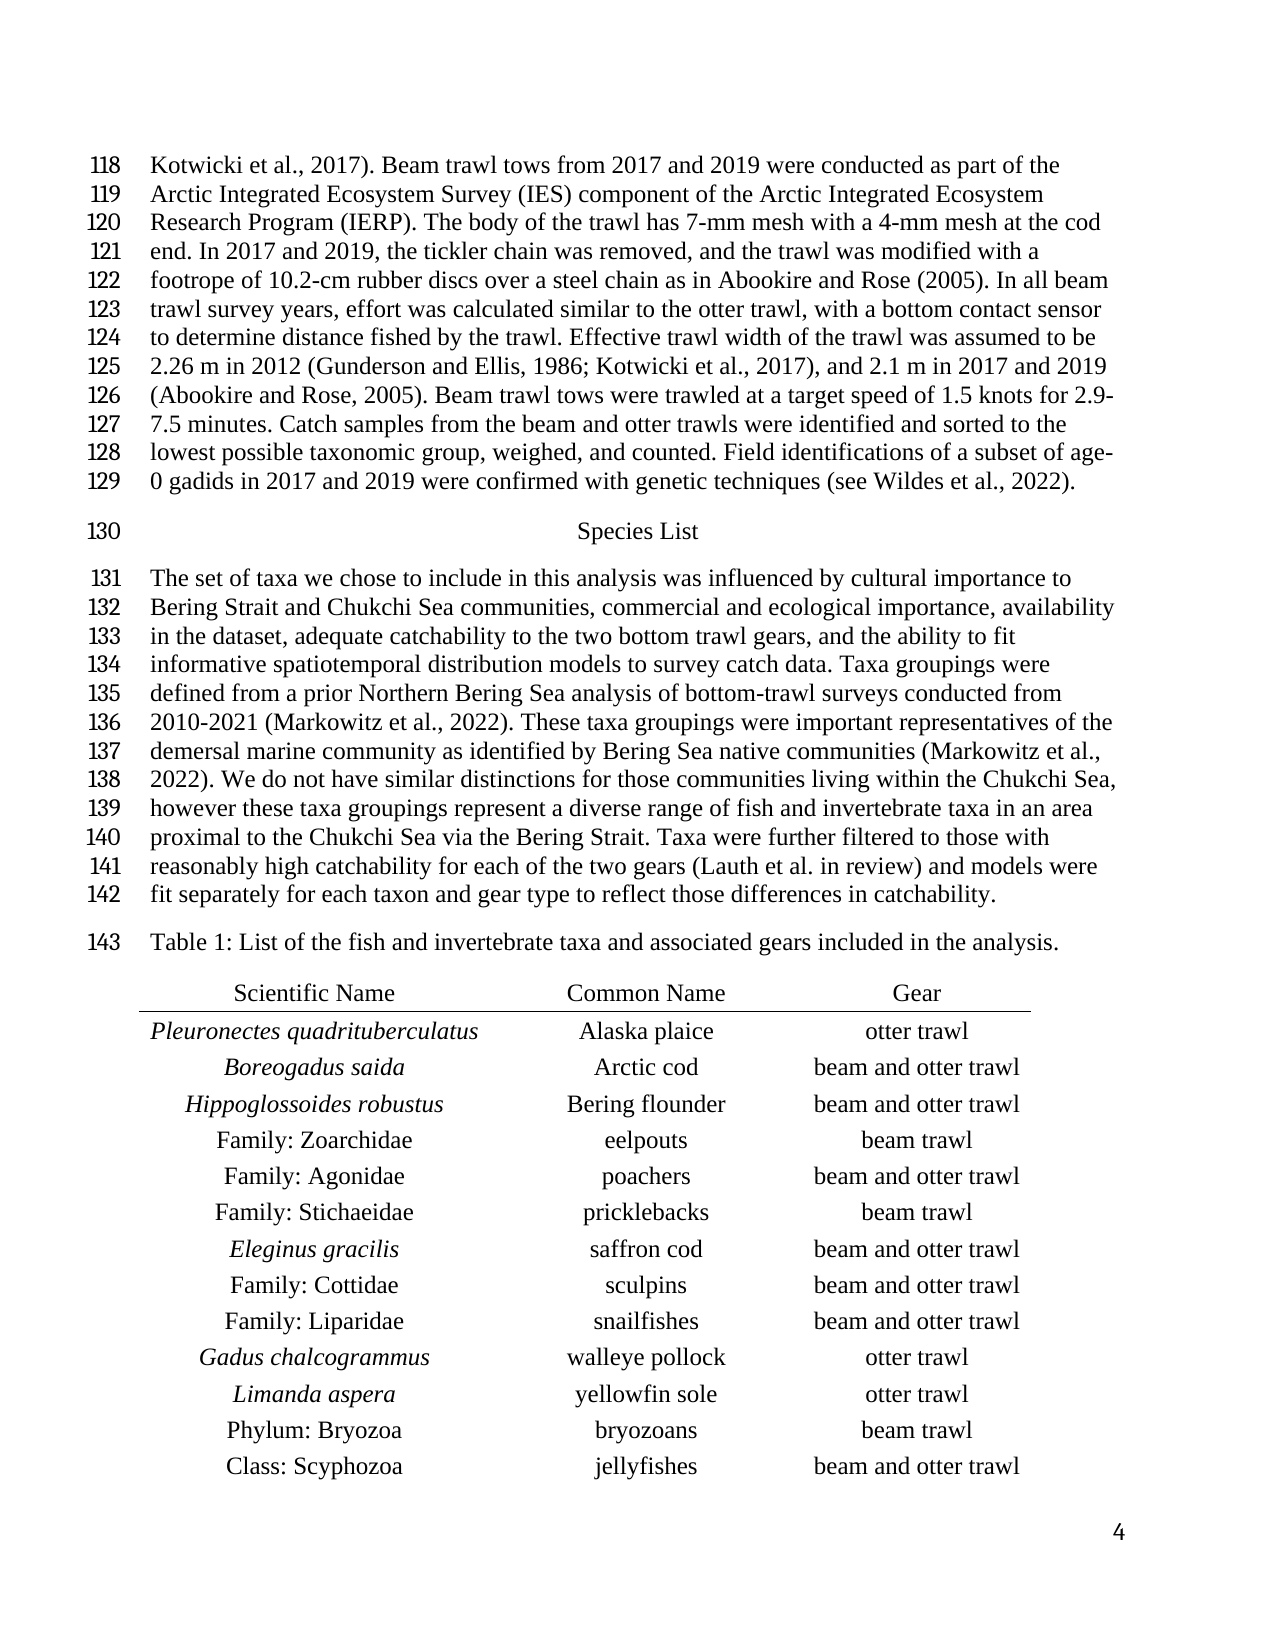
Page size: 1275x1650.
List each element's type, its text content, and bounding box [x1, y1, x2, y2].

table_cell sculpins [490, 1266, 802, 1302]
table_cell Class: Scyphozoa [139, 1448, 490, 1484]
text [150, 150, 1125, 495]
table_cell Alaska plaice [490, 1012, 802, 1049]
table_cell beam trawl [803, 1194, 1031, 1230]
table_cell poachers [490, 1158, 802, 1194]
table_header Common Name [490, 975, 802, 1011]
table_cell Arctic cod [490, 1049, 802, 1085]
table_cell beam and otter trawl [803, 1266, 1031, 1302]
table_cell Limanda aspera [139, 1375, 490, 1411]
text The set of taxa we chose to include in this analysis was influenced by cultural importance to Bering Strait and Chukchi Sea communities, commercial and ecological importance, availability in the dataset, adequate catchability to the two bottom trawl gears, and the ability to fit informative spatiotemporal distribution models to survey catch data. Taxa groupings were defined from a prior Northern Bering Sea analysis of bottom-trawl surveys conducted from 2010-2021 (Markowitz et al., 2022). These taxa groupings were important representatives of the demersal marine community as identified by Bering Sea native communities (Markowitz et al., 2022). We do not have similar distinctions for those communities living within the Chukchi Sea, however these taxa groupings represent a diverse range of fish and invertebrate taxa in an area proximal to the Chukchi Sea via the Bering Strait. Taxa were further filtered to those with reasonably high catchability for each of the two gears (Lauth et al. in review) and models were fit separately for each taxon and gear type to reflect those differences in catchability. [150, 563, 1125, 908]
table_cell Family: Agonidae [139, 1158, 490, 1194]
table_cell beam trawl [803, 1121, 1031, 1157]
table_cell otter trawl [803, 1339, 1031, 1375]
table_cell beam and otter trawl [803, 1085, 1031, 1121]
table_cell Bering flounder [490, 1085, 802, 1121]
table_cell walleye pollock [490, 1339, 802, 1375]
table_cell Family: Cottidae [139, 1266, 490, 1302]
table_cell beam trawl [803, 1411, 1031, 1447]
table_cell eelpouts [490, 1121, 802, 1157]
table_cell beam and otter trawl [803, 1303, 1031, 1339]
table_header Scientific Name [139, 975, 490, 1011]
table_cell Family: Liparidae [139, 1303, 490, 1339]
table_cell otter trawl [803, 1375, 1031, 1411]
table_cell Hippoglossoides robustus [139, 1085, 490, 1121]
table_header Gear [803, 975, 1031, 1011]
table_cell beam and otter trawl [803, 1049, 1031, 1085]
table_cell Boreogadus saida [139, 1049, 490, 1085]
text Table 1: List of the fish and invertebrate taxa and associated gears included in the analysis. [150, 927, 1125, 956]
table_cell Gadus chalcogrammus [139, 1339, 490, 1375]
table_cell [803, 1448, 1031, 1484]
table_cell beam and otter trawl [803, 1230, 1031, 1266]
table_cell bryozoans [490, 1411, 802, 1447]
table_cell yellowfin sole [490, 1375, 802, 1411]
table_cell Pleuronectes quadrituberculatus [139, 1012, 490, 1049]
table_cell Family: Zoarchidae [139, 1121, 490, 1157]
table_cell jellyfishes [490, 1448, 802, 1484]
table_cell otter trawl [803, 1012, 1031, 1049]
table_cell pricklebacks [490, 1194, 802, 1230]
subtitle Species List [150, 516, 1125, 544]
table_cell Family: Stichaeidae [139, 1194, 490, 1230]
table_cell Phylum: Bryozoa [139, 1411, 490, 1447]
table_cell snailfishes [490, 1303, 802, 1339]
table_cell Eleginus gracilis [139, 1230, 490, 1266]
table_cell beam and otter trawl [803, 1158, 1031, 1194]
table_cell saffron cod [490, 1230, 802, 1266]
